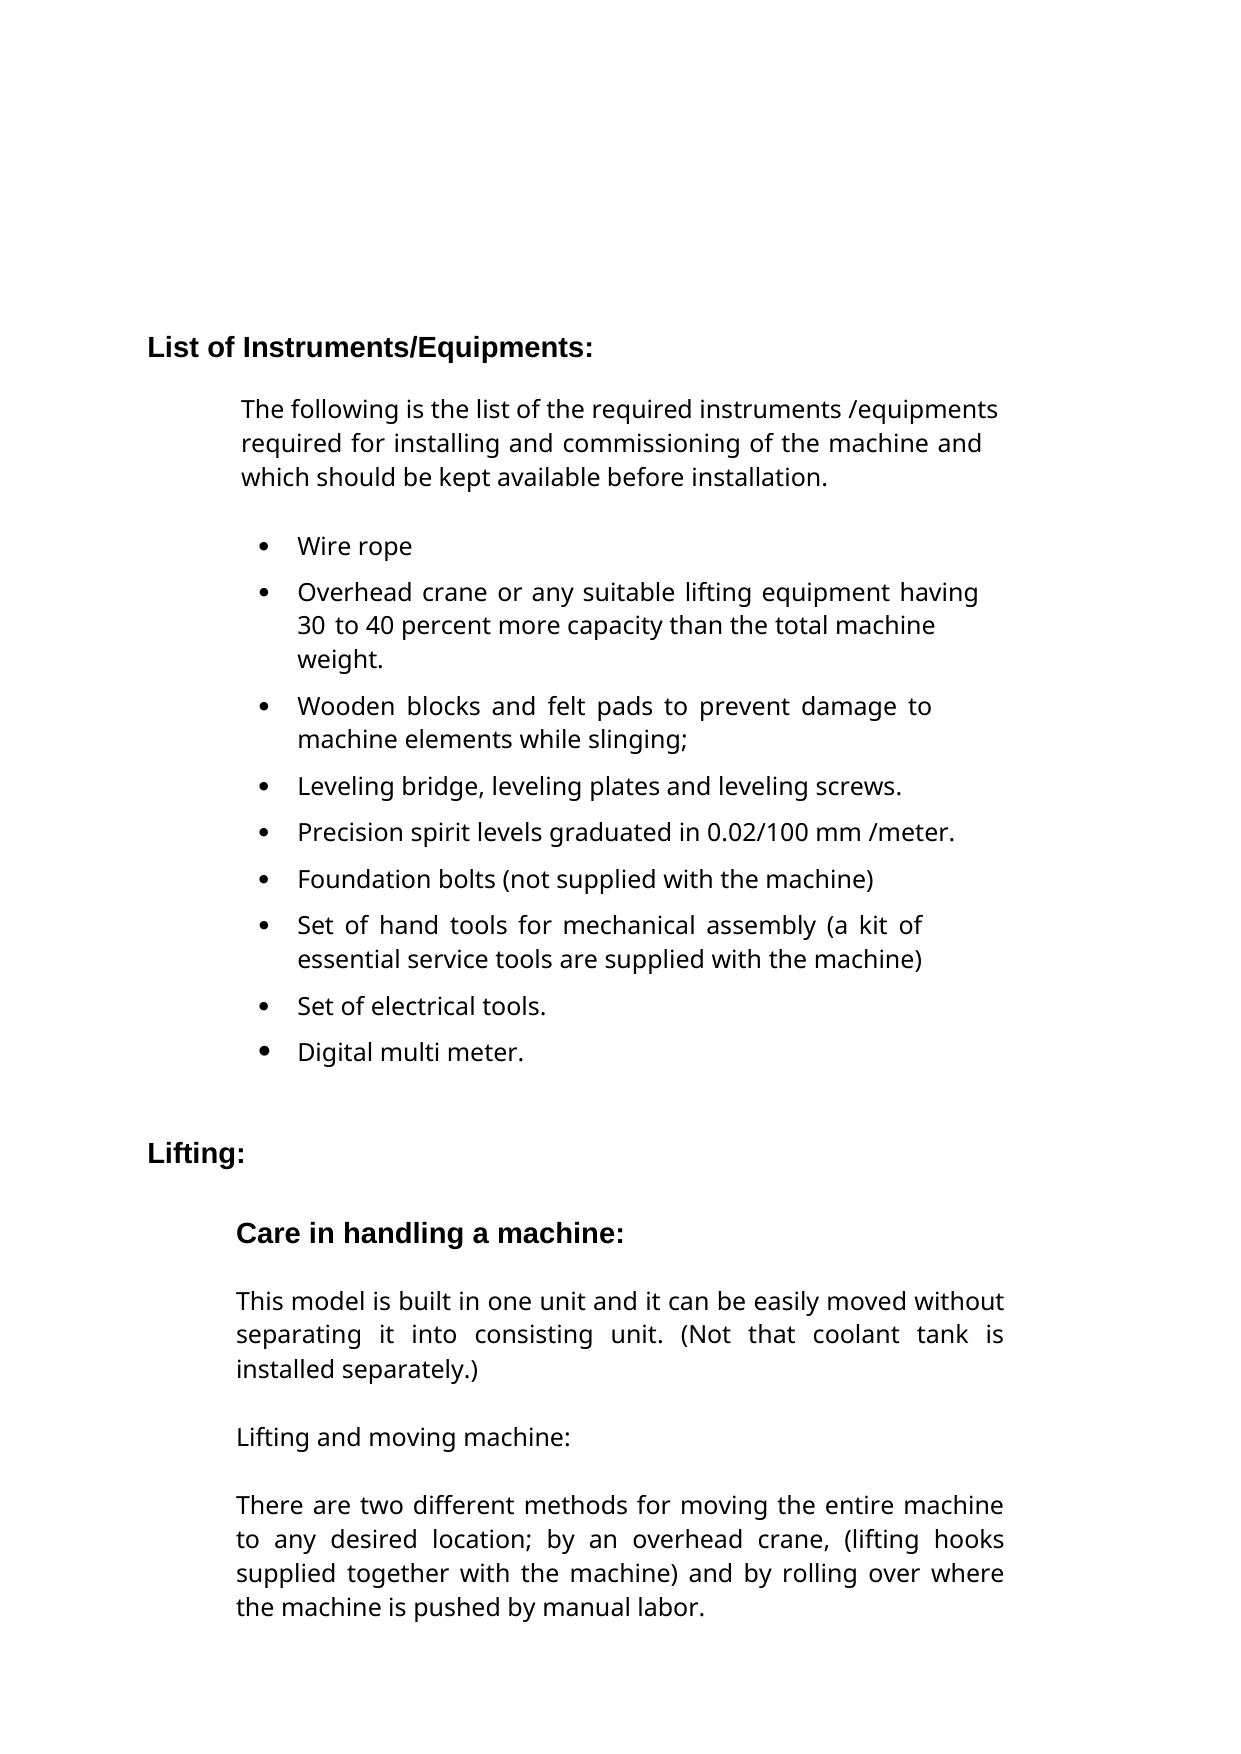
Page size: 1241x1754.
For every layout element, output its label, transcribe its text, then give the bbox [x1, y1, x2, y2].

list Digital multi meter. [259, 1035, 1188, 1069]
list Wooden blocks and felt pads to prevent damage to machine elements while slinging; [259, 688, 1005, 756]
list Overhead crane or any suitable lifting equipment having 30 to 40 percent more capacity than the total machine weight. [259, 575, 1005, 675]
list Set of hand tools for mechanical assembly (a kit of essential service tools are supplied with the machine) [259, 908, 1005, 976]
list Set of electrical tools. [259, 988, 1188, 1022]
text The following is the list of the required instruments /equipments required for installing and commissioning of the machine and which should be kept available before installation. [241, 392, 1025, 494]
list Wire rope [259, 528, 1188, 562]
list Foundation bolts (not supplied with the machine) [259, 861, 1188, 896]
subtitle List of Instruments/Equipments: [147, 329, 1188, 363]
text There are two different methods for moving the entire machine to any desired location; by an overhead crane, (lifting hooks supplied together with the machine) and by rolling over where the machine is pushed by manual labor. [236, 1487, 1005, 1624]
subtitle Lifting: [147, 1136, 1188, 1170]
text Care in handling a machine: [236, 1216, 1188, 1250]
list Leveling bridge, leveling plates and leveling screws. [259, 769, 1188, 803]
text This model is built in one unit and it can be easily moved without separating it into consisting unit. (Not that coolant tank is installed separately.) [236, 1283, 1005, 1385]
list Precision spirit levels graduated in 0.02/100 mm /meter. [259, 815, 1188, 849]
text Lifting and moving machine: [236, 1419, 1188, 1453]
